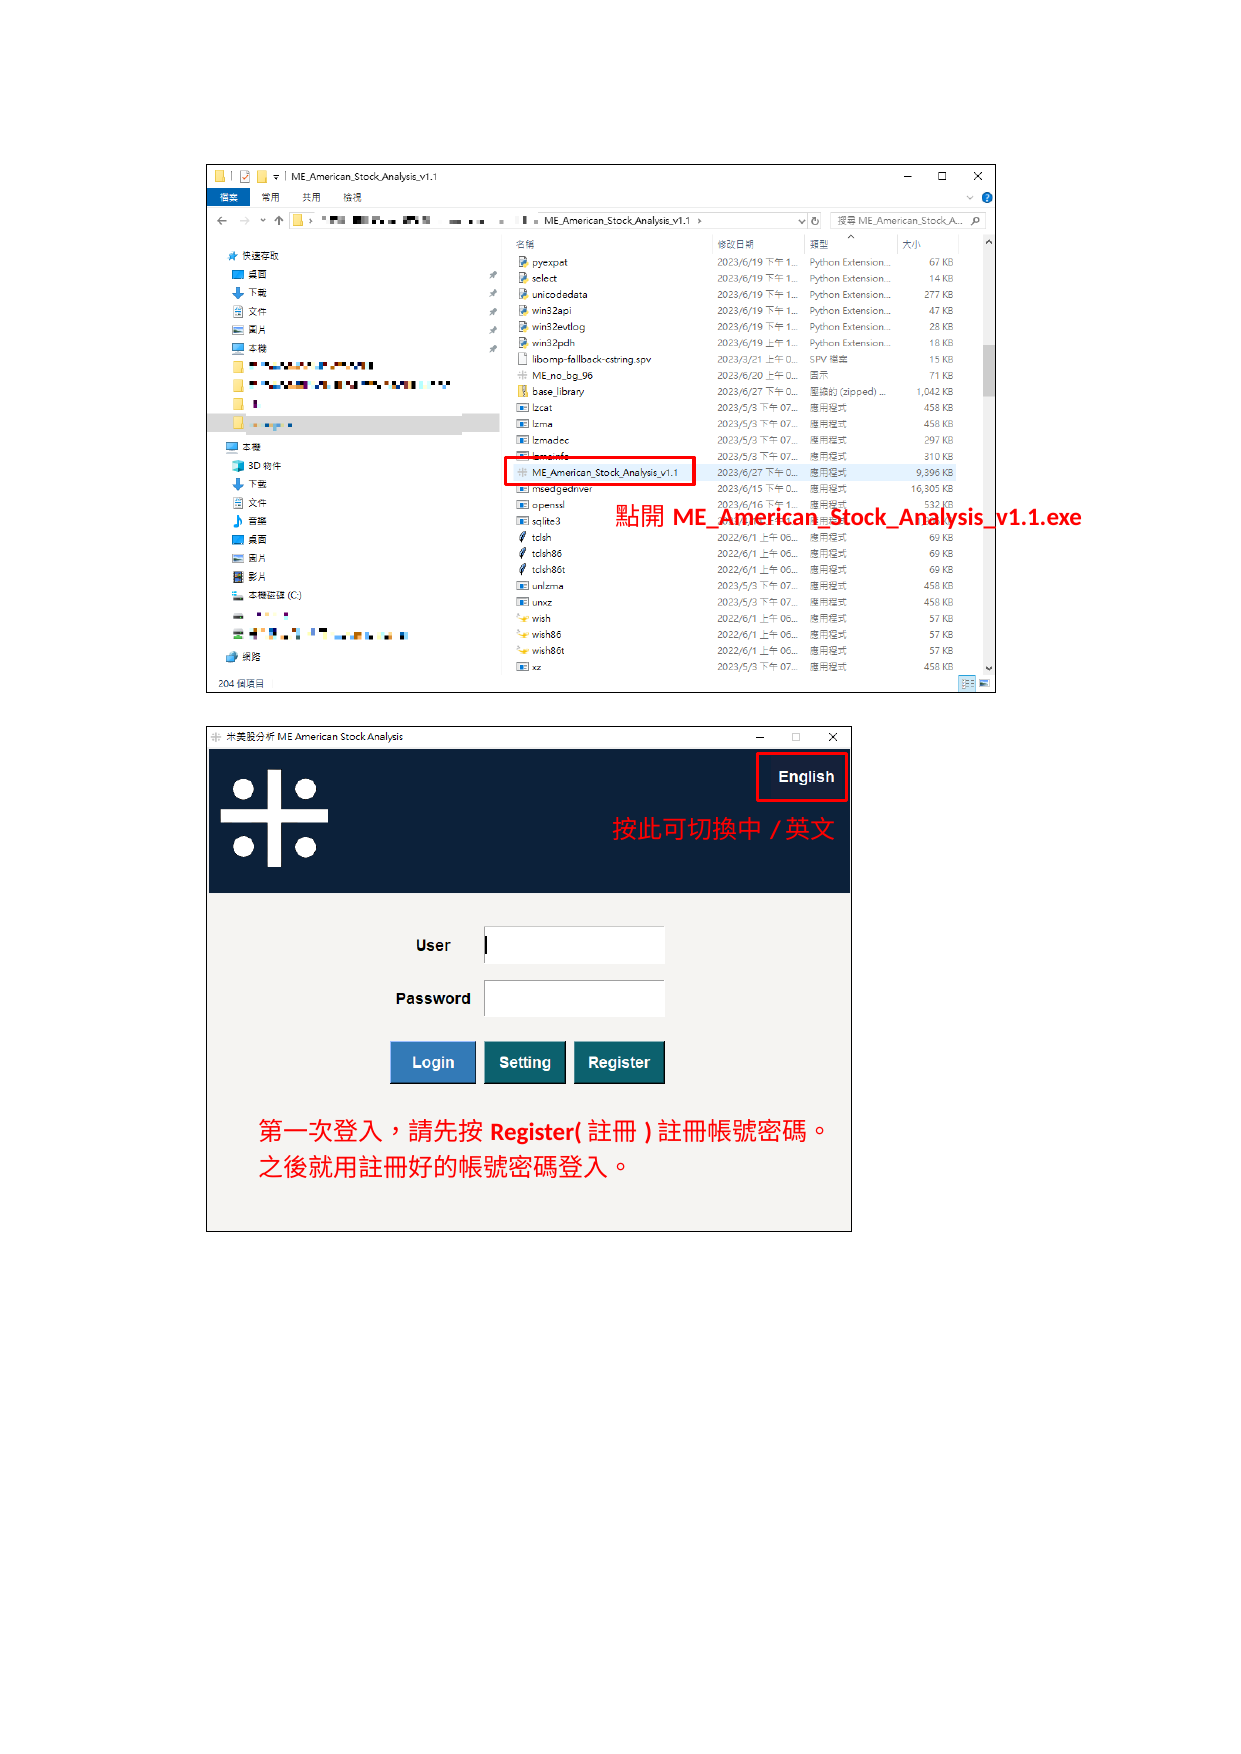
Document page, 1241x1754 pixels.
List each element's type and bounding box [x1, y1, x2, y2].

picture [207, 727, 851, 1231]
picture [207, 165, 995, 692]
